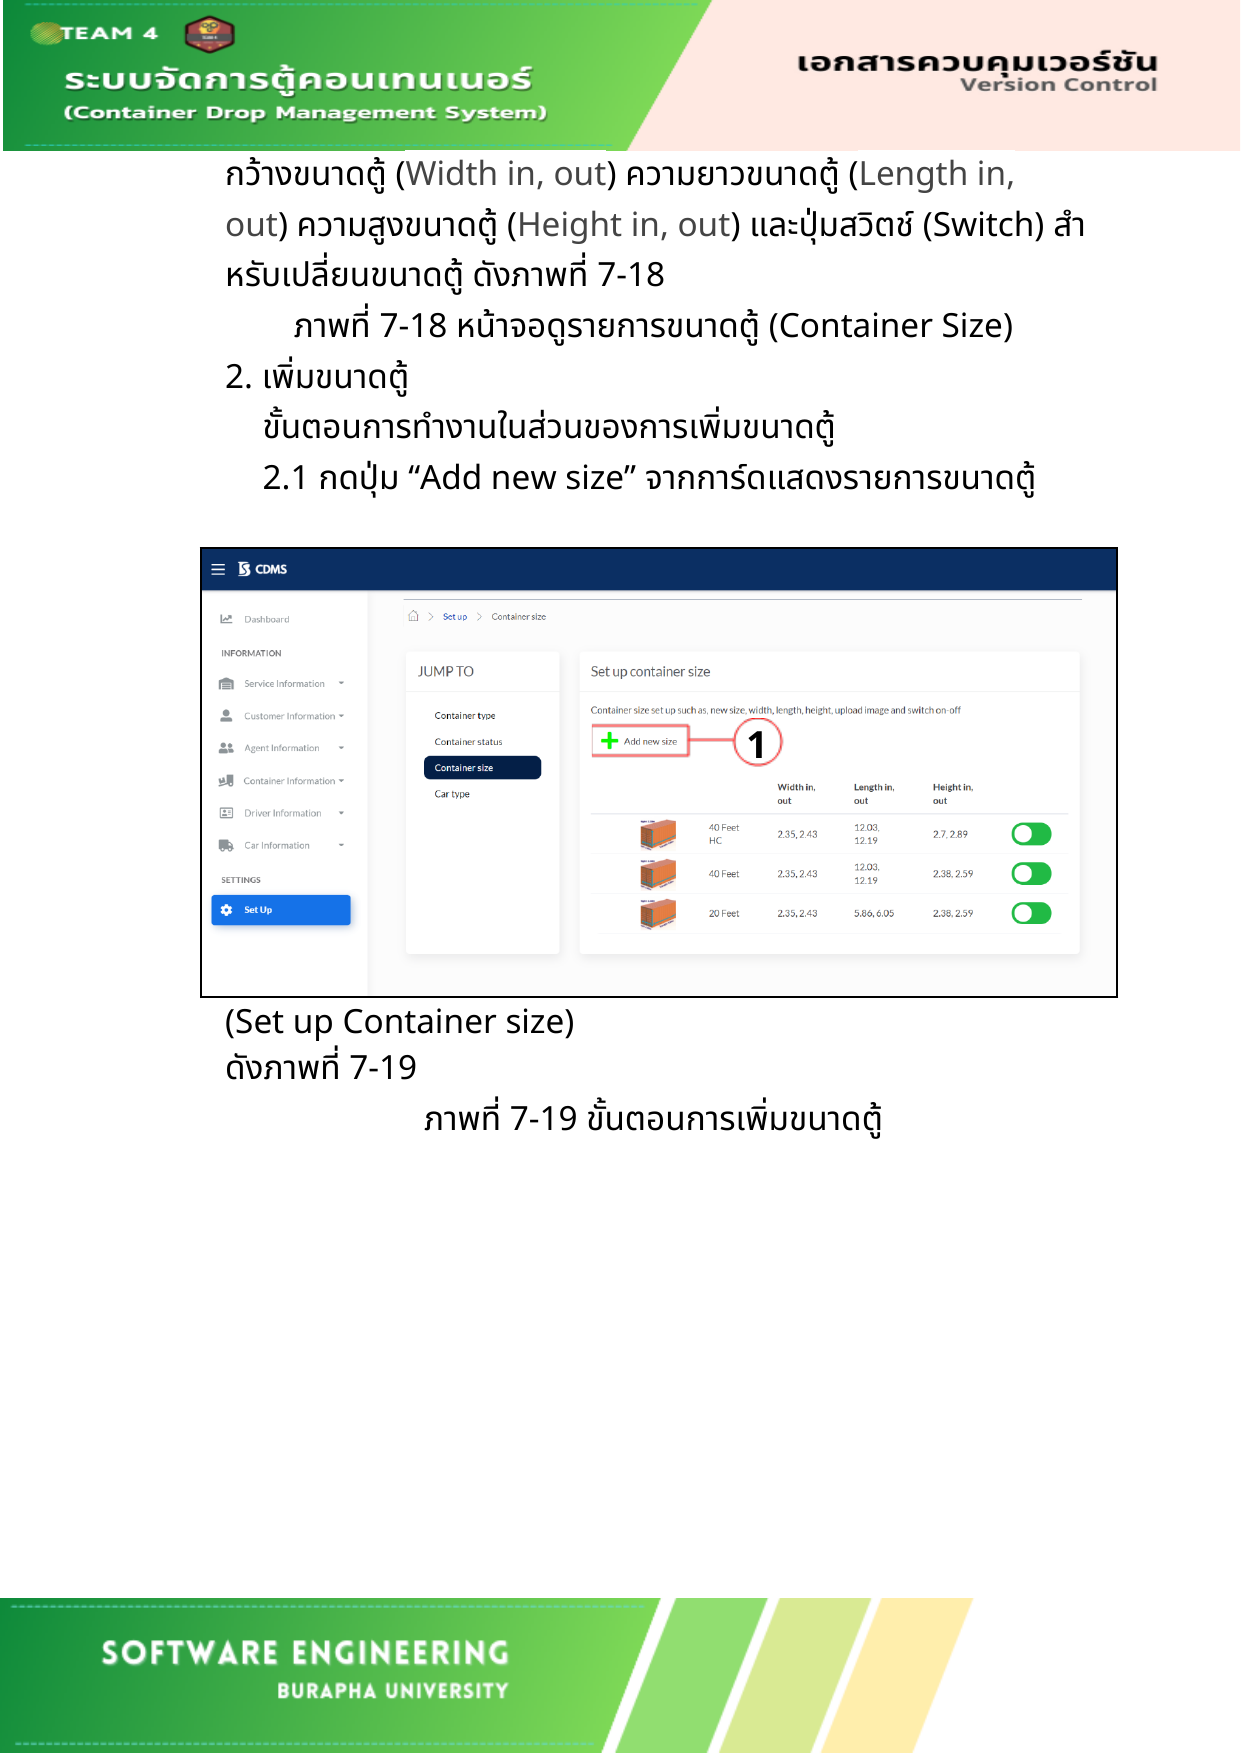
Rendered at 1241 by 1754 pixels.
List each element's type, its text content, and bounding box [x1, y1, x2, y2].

text 2. เพิ่มขนาดตู้ [225, 352, 1090, 403]
text 2. การ์ดแสดงรายการขนาดตู้ (Set up Container Size) แสดงรายการขนาดตู้ต่าง ๆที่มีอยู่ในฐานข้อมูล โดยมีข้อมูล รูปภาพ (image) ของขนาดตู้ ชื่อขนาดตู้ (Name) ความกว้างขนาดตู้ (Width in, out) ความยาวขนาดตู้ (Length in, out) ความสูงขนาดตู้ (Height in, out) และปุ่มสวิตช์ (Switch) สำหรับเปลี่ยนขนาดตู้ ดังภาพที่ 7-18 [225, 150, 1090, 302]
picture [0, 1598, 1238, 1753]
picture [3, 0, 1241, 151]
text 2.1 กดปุ่ม “Add new size” จากการ์ดแสดงรายการขนาดตู้ (Set up Container size) ดังภาพที่ 7-19 [225, 453, 1090, 547]
picture [202, 549, 1116, 996]
text ภาพที่ 7-19 ขั้นตอนการเพิ่มขนาดตู้ [225, 1094, 1090, 1145]
text 2.1 กดปุ่ม “Add new size” จากการ์ดแสดงรายการขนาดตู้ (Set up Container size) ดังภาพที่ 7-19 [225, 998, 1090, 1094]
text ขั้นตอนการทำงานในส่วนของการเพิ่มขนาดตู้ [225, 403, 1090, 453]
text ภาพที่ 7-18 หน้าจอดูรายการขนาดตู้ (Container Size) [225, 302, 1090, 352]
